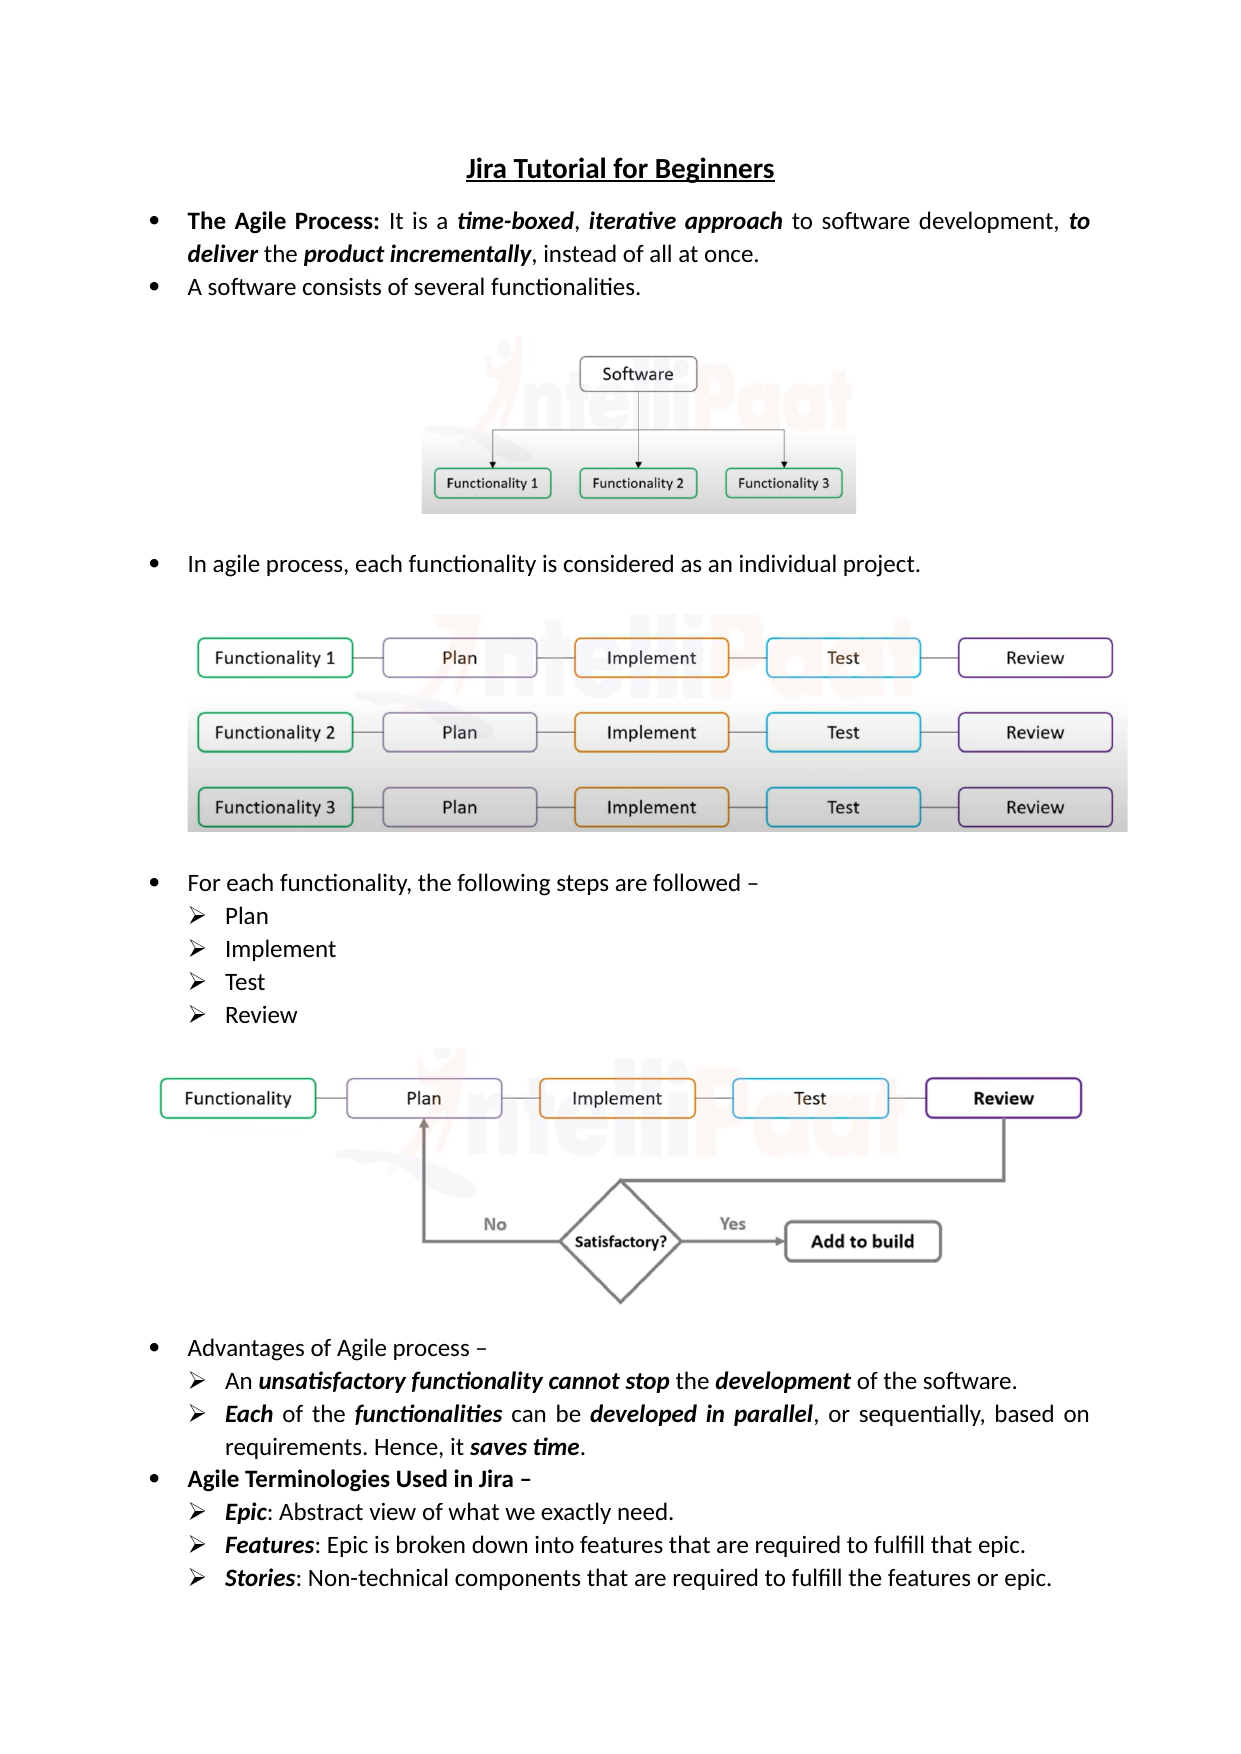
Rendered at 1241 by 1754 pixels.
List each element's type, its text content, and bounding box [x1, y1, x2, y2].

list The Agile Process: It is a time-boxed, iterative approach to software development, to deliver the product incrementally, instead of all at once. [150, 205, 1090, 268]
list Agile Terminologies Used in Jira – [150, 1464, 1090, 1494]
list A software consists of several functionalities. [150, 271, 1090, 301]
list An unsatisfactory functionality cannot stop the development of the software. [187, 1365, 1090, 1395]
list Stories: Non-technical components that are required to fulfill the features or epic. [187, 1562, 1090, 1593]
list In agile process, each functionality is considered as an individual project. [150, 549, 1090, 579]
list Test [187, 966, 1090, 996]
text Jira Tutorial for Beginners [150, 150, 1090, 186]
list Implement [187, 933, 1090, 963]
picture [187, 614, 1128, 832]
picture [421, 336, 857, 514]
list Review [187, 999, 1090, 1029]
list Advantages of Agile process – [150, 1332, 1090, 1362]
list For each functionality, the following steps are followed – [150, 867, 1090, 898]
list Plan [187, 900, 1090, 931]
picture [150, 1048, 1091, 1314]
list Epic: Abstract view of what we exactly need. [187, 1497, 1090, 1527]
list Each of the functionalities can be developed in parallel, or sequentially, based on requirements. Hence, it saves time. [187, 1398, 1090, 1461]
list Features: Epic is broken down into features that are required to fulfill that epic. [187, 1529, 1090, 1560]
